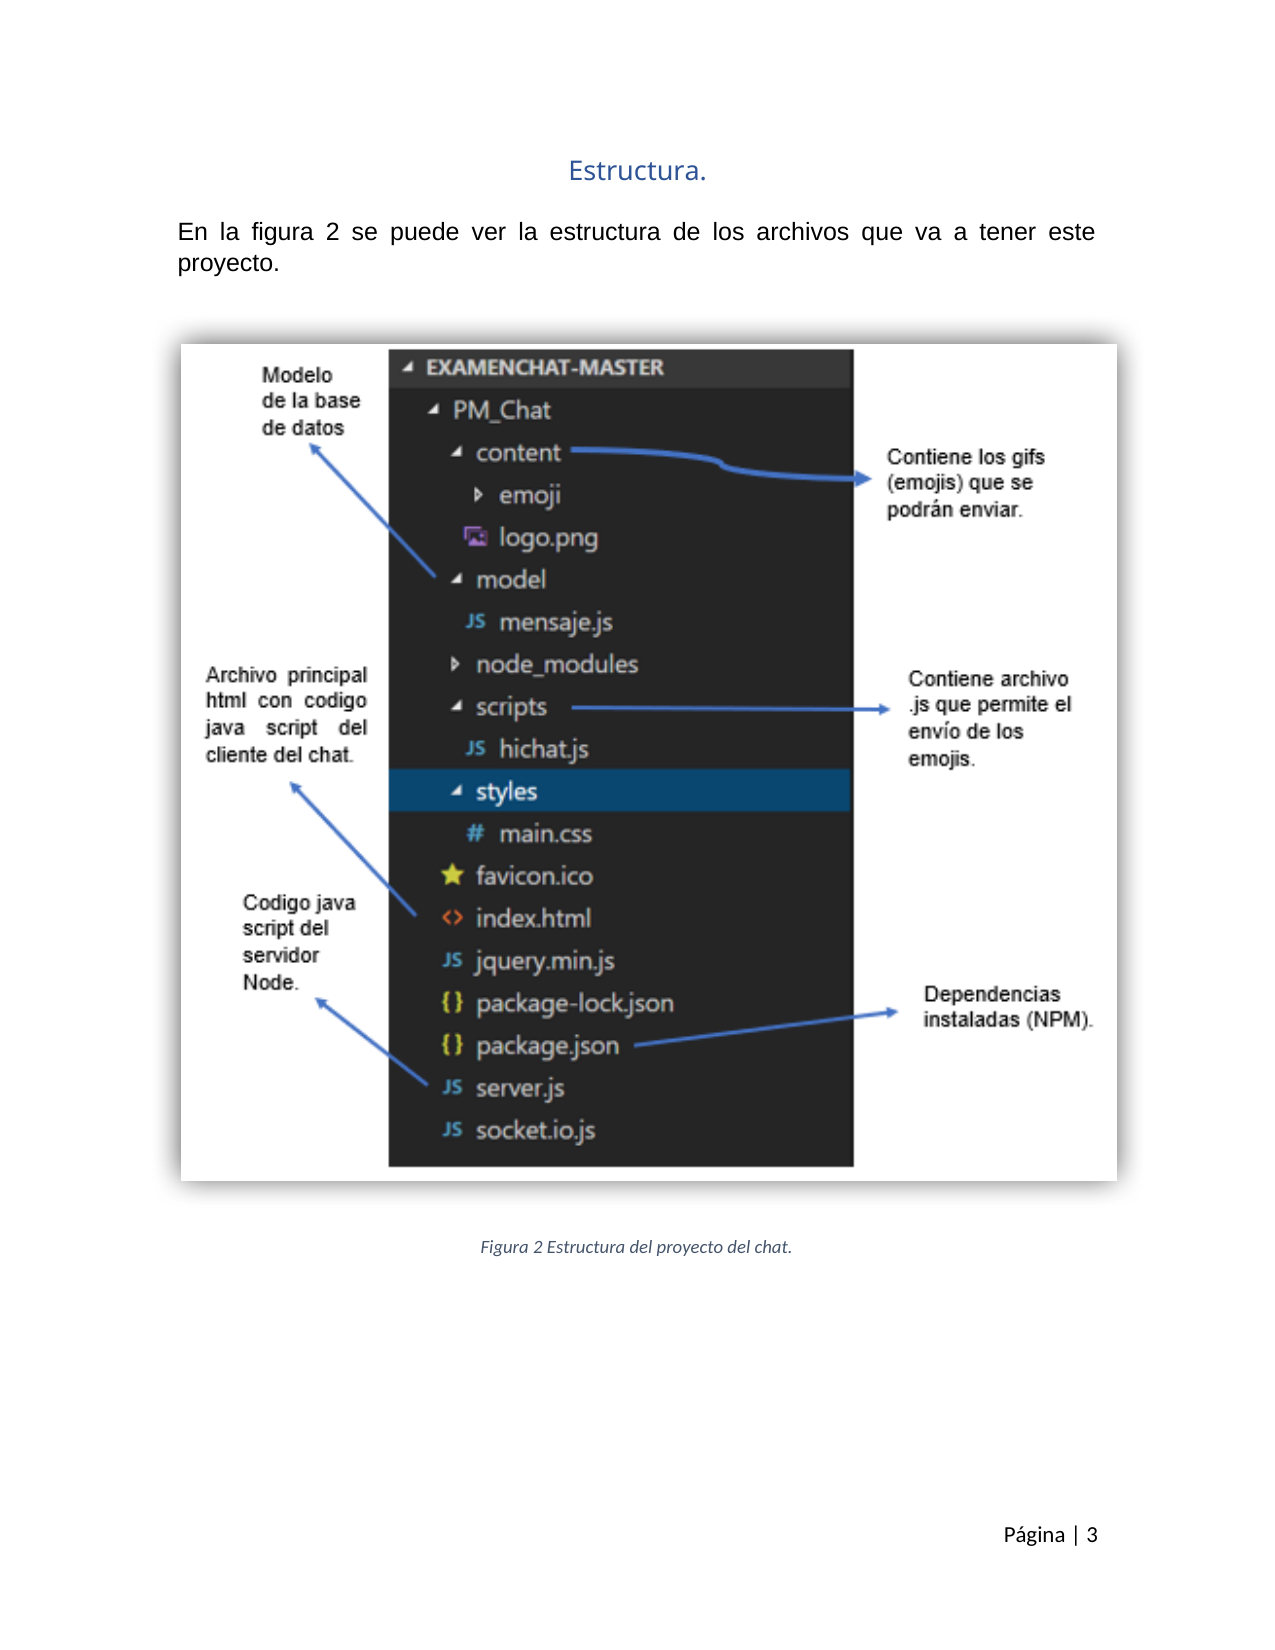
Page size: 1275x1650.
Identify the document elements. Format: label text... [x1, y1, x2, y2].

text En la figura 2 se puede ver la estructura de los archivos que va a tener este proyecto. [177, 217, 1098, 276]
picture [181, 344, 1117, 1181]
text Figura 2 Estructura del proyecto del chat. [177, 1235, 1098, 1258]
subtitle Estructura. [177, 152, 1098, 189]
